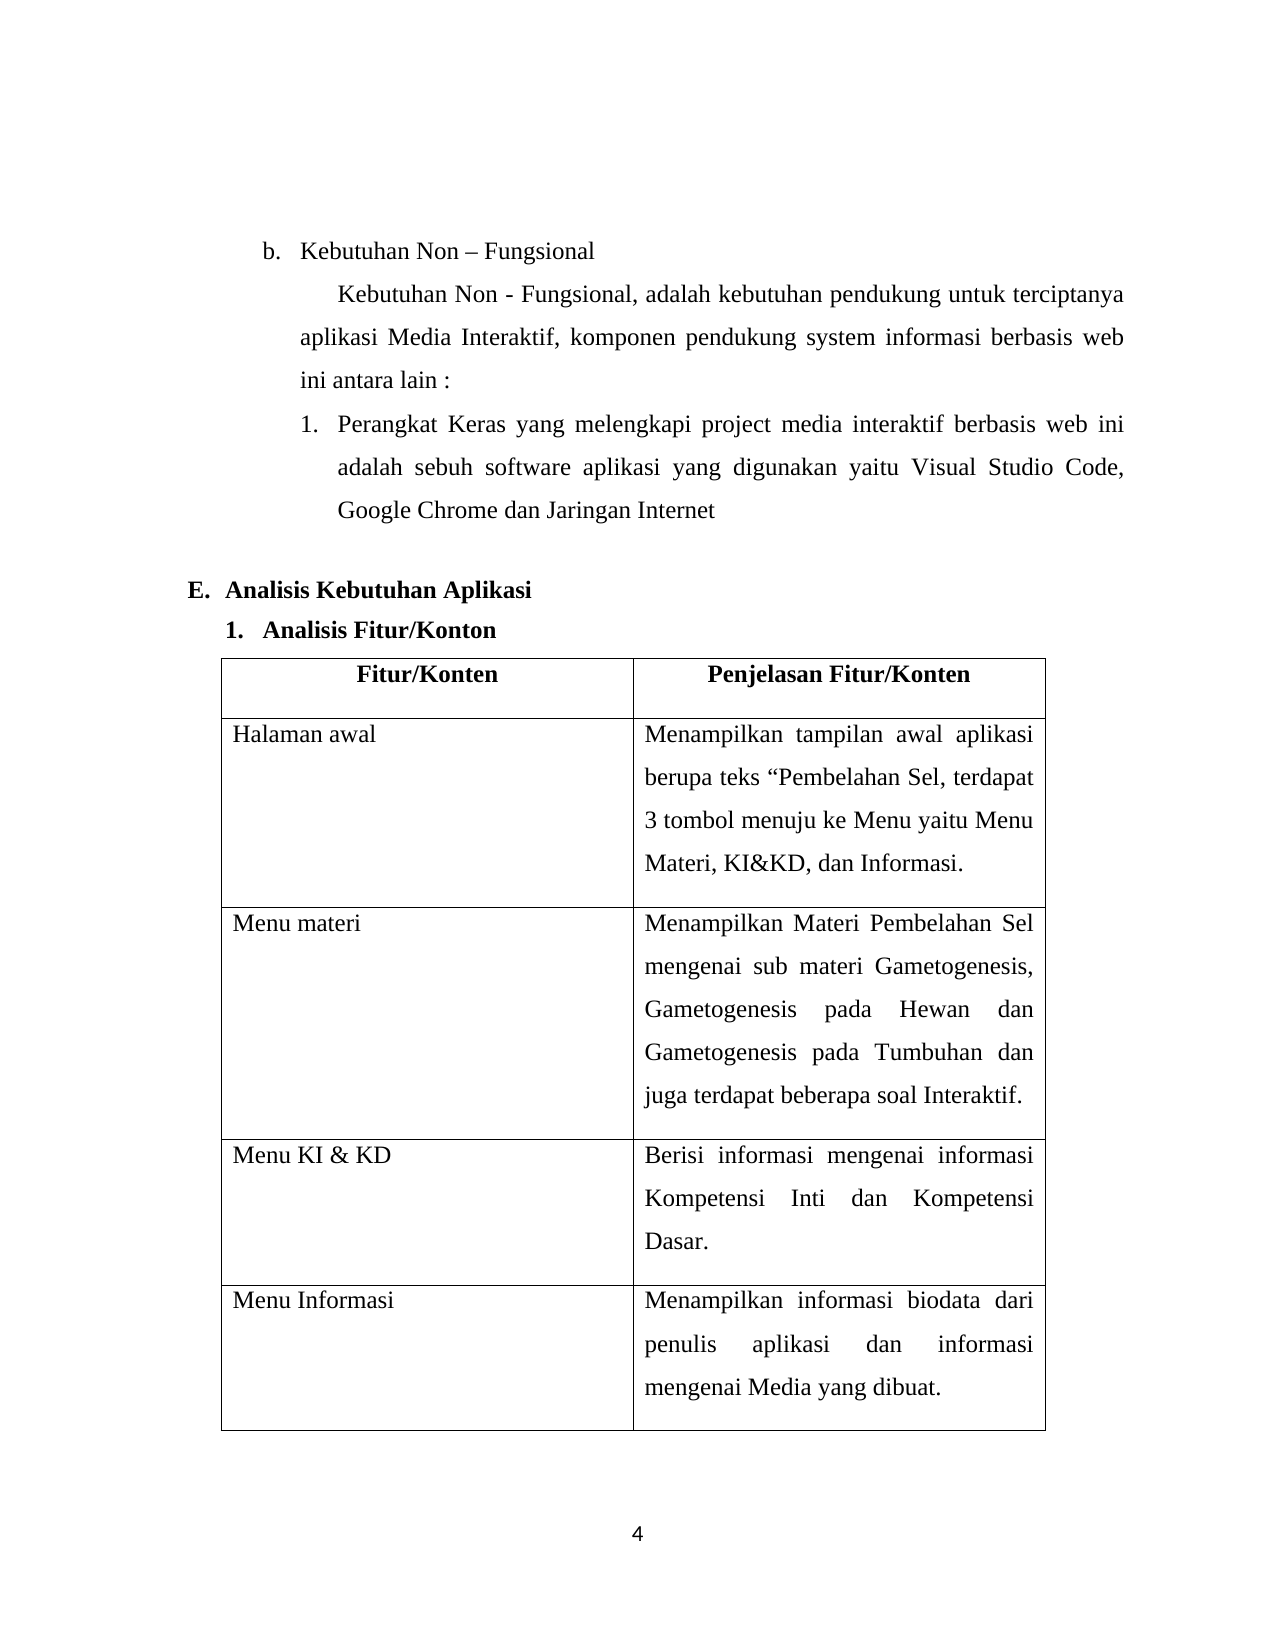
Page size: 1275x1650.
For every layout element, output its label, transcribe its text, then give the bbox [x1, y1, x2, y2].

list Perangkat Keras yang melengkapi project media interaktif berbasis web ini adalah sebuh software aplikasi yang digunakan yaitu Visual Studio Code, Google Chrome dan Jaringan Internet [300, 409, 1125, 524]
table_cell Menu materi [222, 908, 633, 1139]
list Analisis Fitur/Konton [225, 615, 1125, 644]
table_cell Menampilkan Materi Pembelahan Sel mengenai sub materi Gametogenesis, Gametogenesis pada Hewan dan Gametogenesis pada Tumbuhan dan juga terdapat beberapa soal Interaktif. [634, 908, 1045, 1139]
list Kebutuhan Non – Fungsional [262, 236, 1125, 265]
table_cell Menampilkan tampilan awal aplikasi berupa teks “Pembelahan Sel, terdapat 3 tombol menuju ke Menu yaitu Menu Materi, KI&KD, dan Informasi. [634, 719, 1045, 907]
table_header Penjelasan Fitur/Konten [634, 659, 1045, 718]
table_cell Menu Informasi [222, 1286, 633, 1430]
text Kebutuhan Non - Fungsional, adalah kebutuhan pendukung untuk terciptanya aplikasi Media Interaktif, komponen pendukung system informasi berbasis web ini antara lain : [300, 279, 1125, 394]
table_cell Menampilkan informasi biodata dari penulis aplikasi dan informasi mengenai Media yang dibuat. [634, 1286, 1045, 1430]
subtitle Analisis Kebutuhan Aplikasi [187, 576, 1125, 604]
table_header Fitur/Konten [222, 659, 633, 718]
table_cell Menu KI & KD [222, 1140, 633, 1284]
table_cell Berisi informasi mengenai informasi Kompetensi Inti dan Kompetensi Dasar. [634, 1140, 1045, 1284]
table_cell Halaman awal [222, 719, 633, 907]
